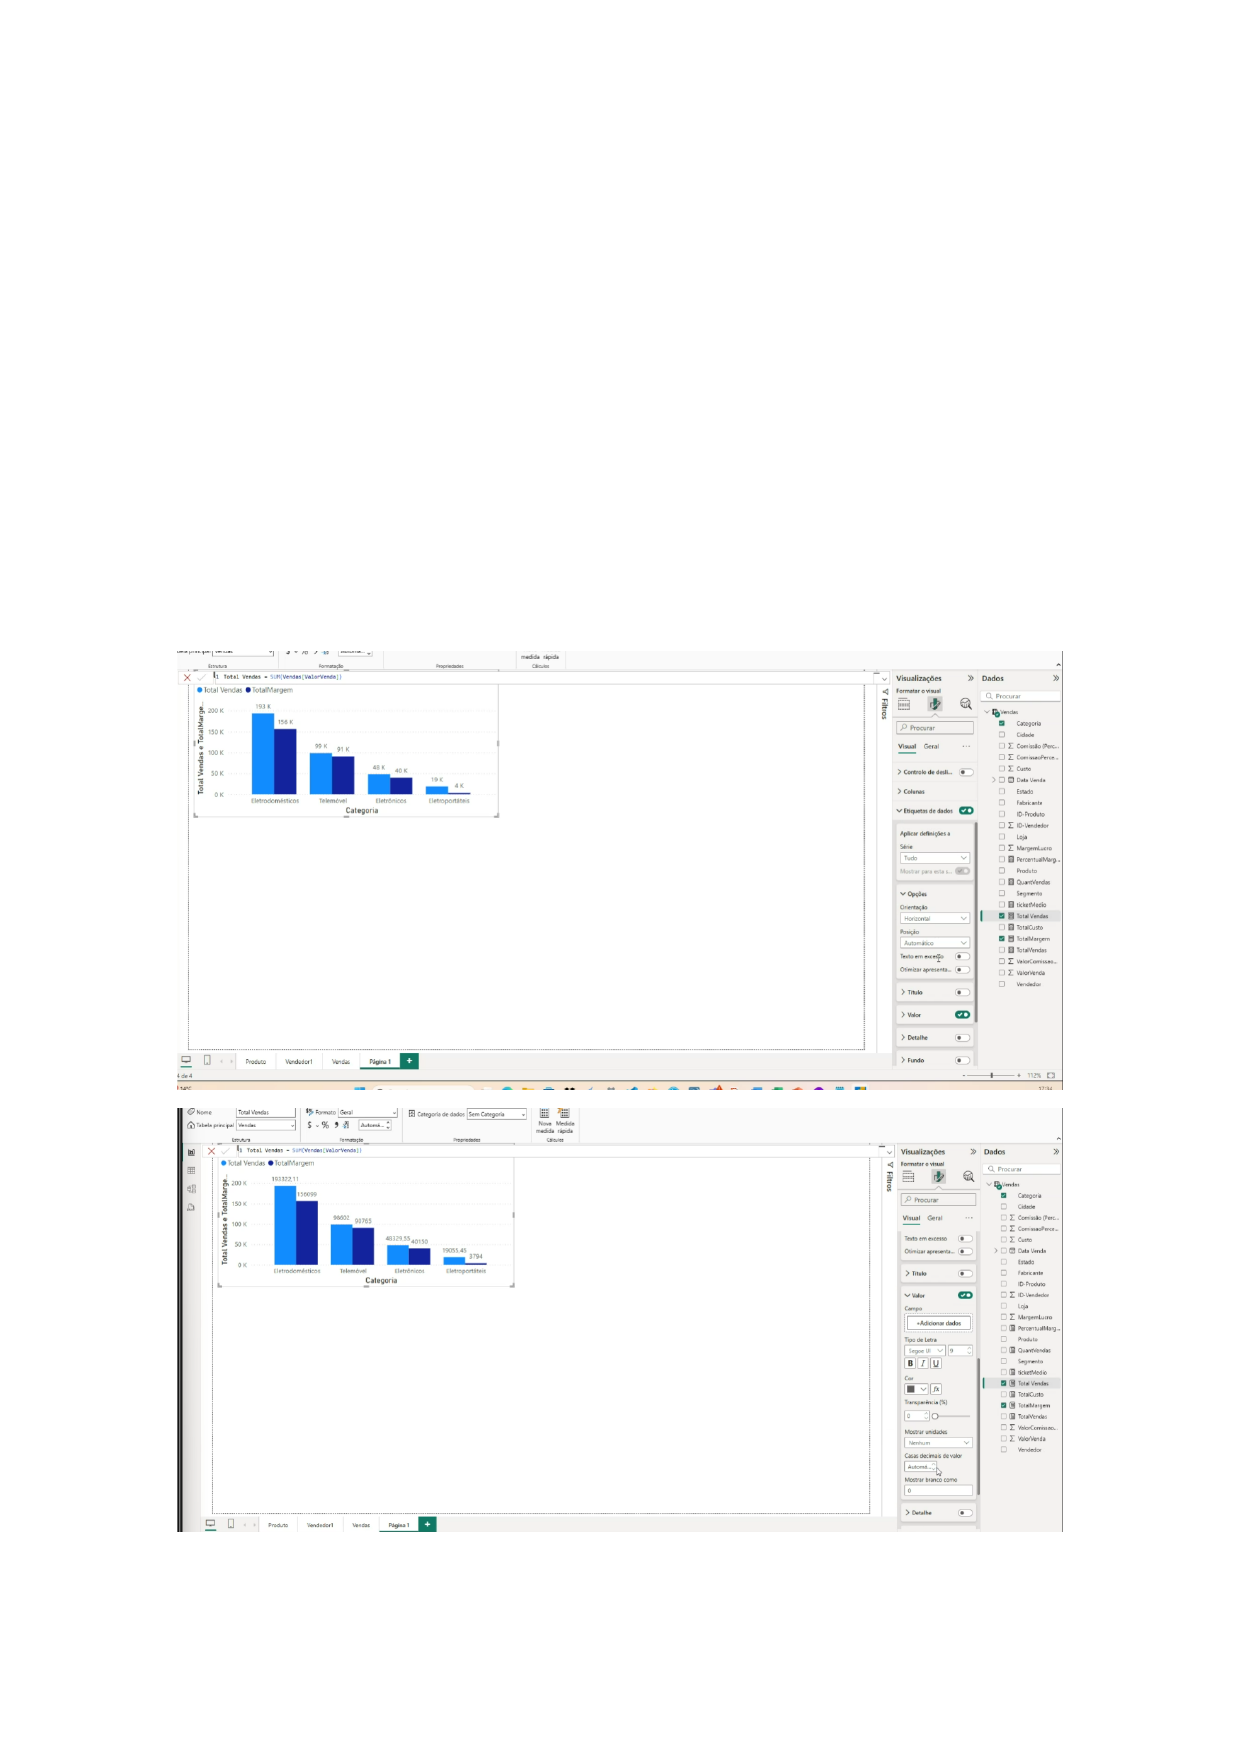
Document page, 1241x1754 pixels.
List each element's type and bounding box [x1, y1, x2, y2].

picture [177, 651, 1063, 1090]
picture [177, 1108, 1063, 1532]
